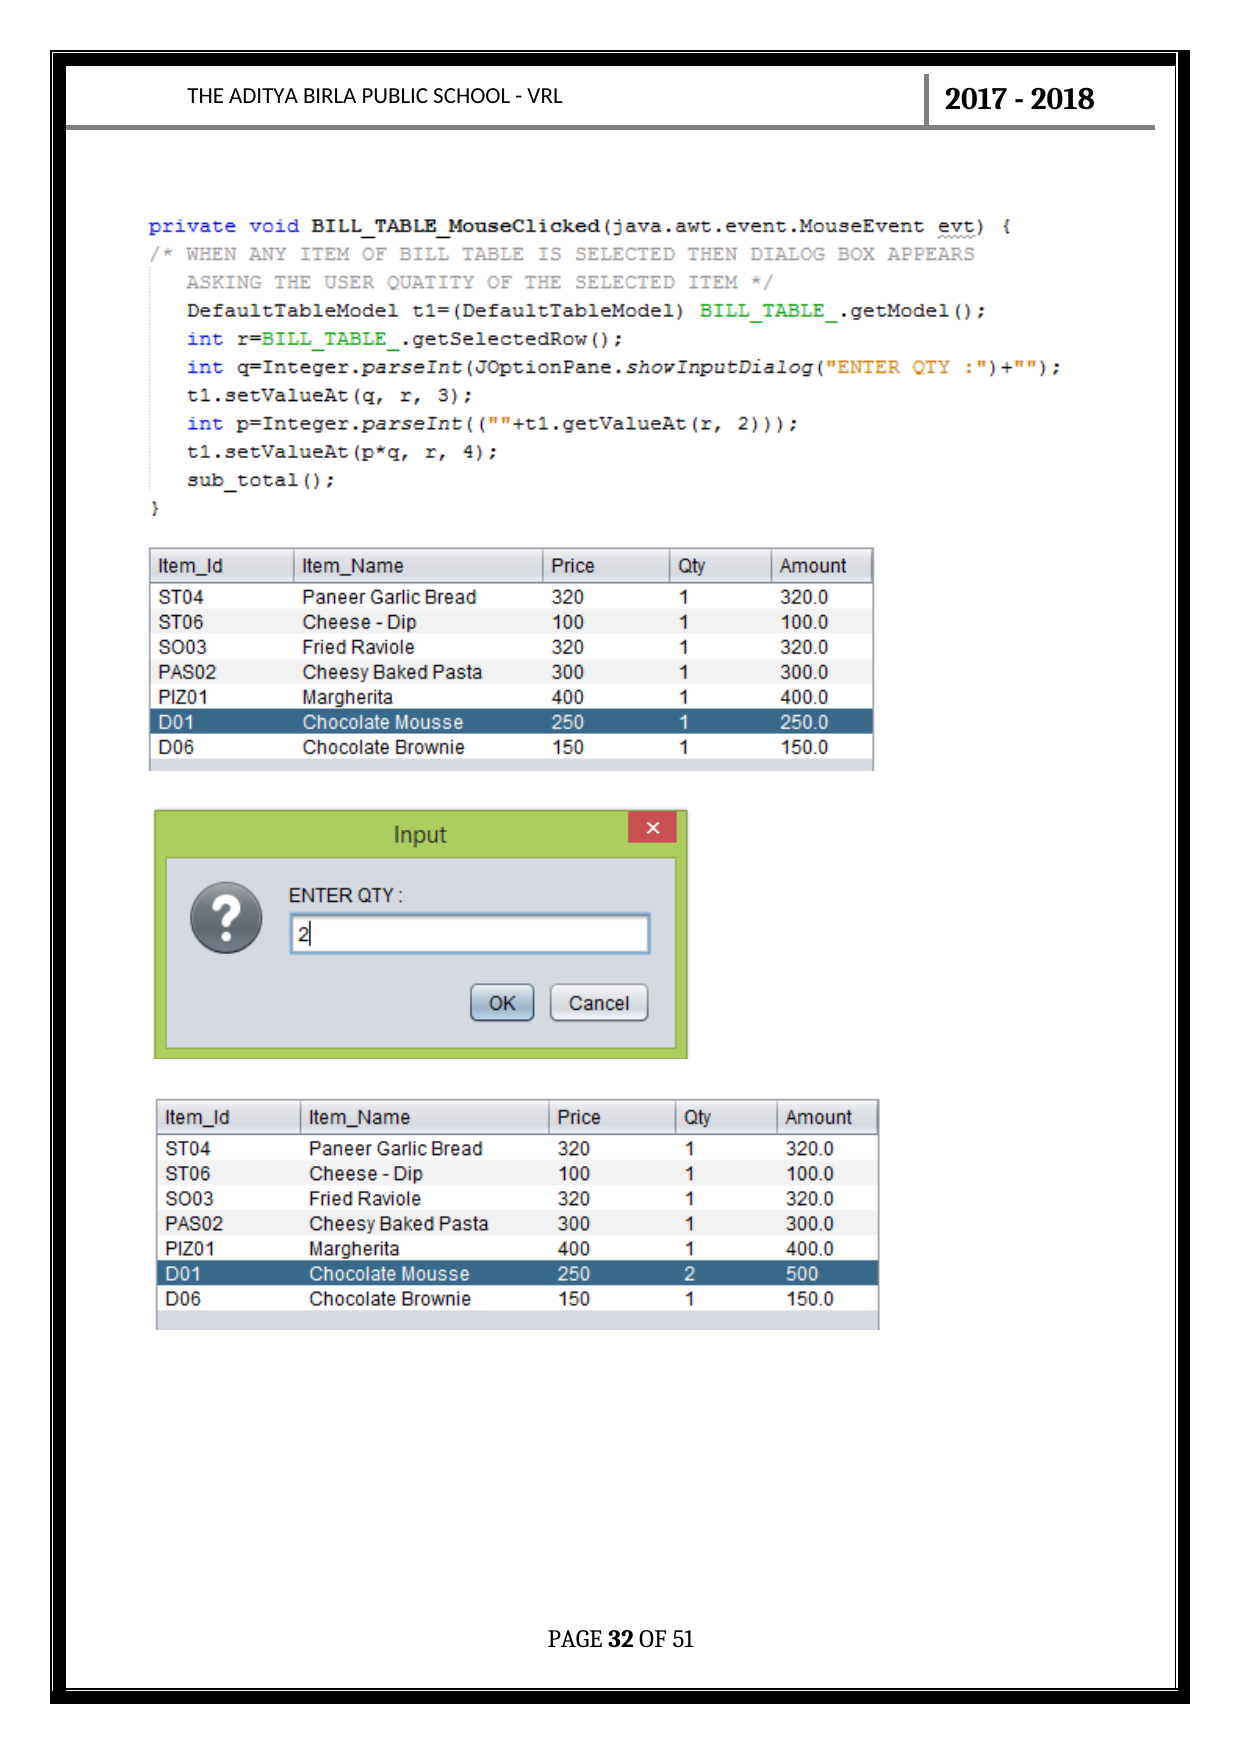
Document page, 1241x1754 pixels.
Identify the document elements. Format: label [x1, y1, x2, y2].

picture [150, 1093, 886, 1330]
picture [143, 540, 879, 771]
picture [153, 807, 691, 1059]
picture [143, 215, 1071, 524]
